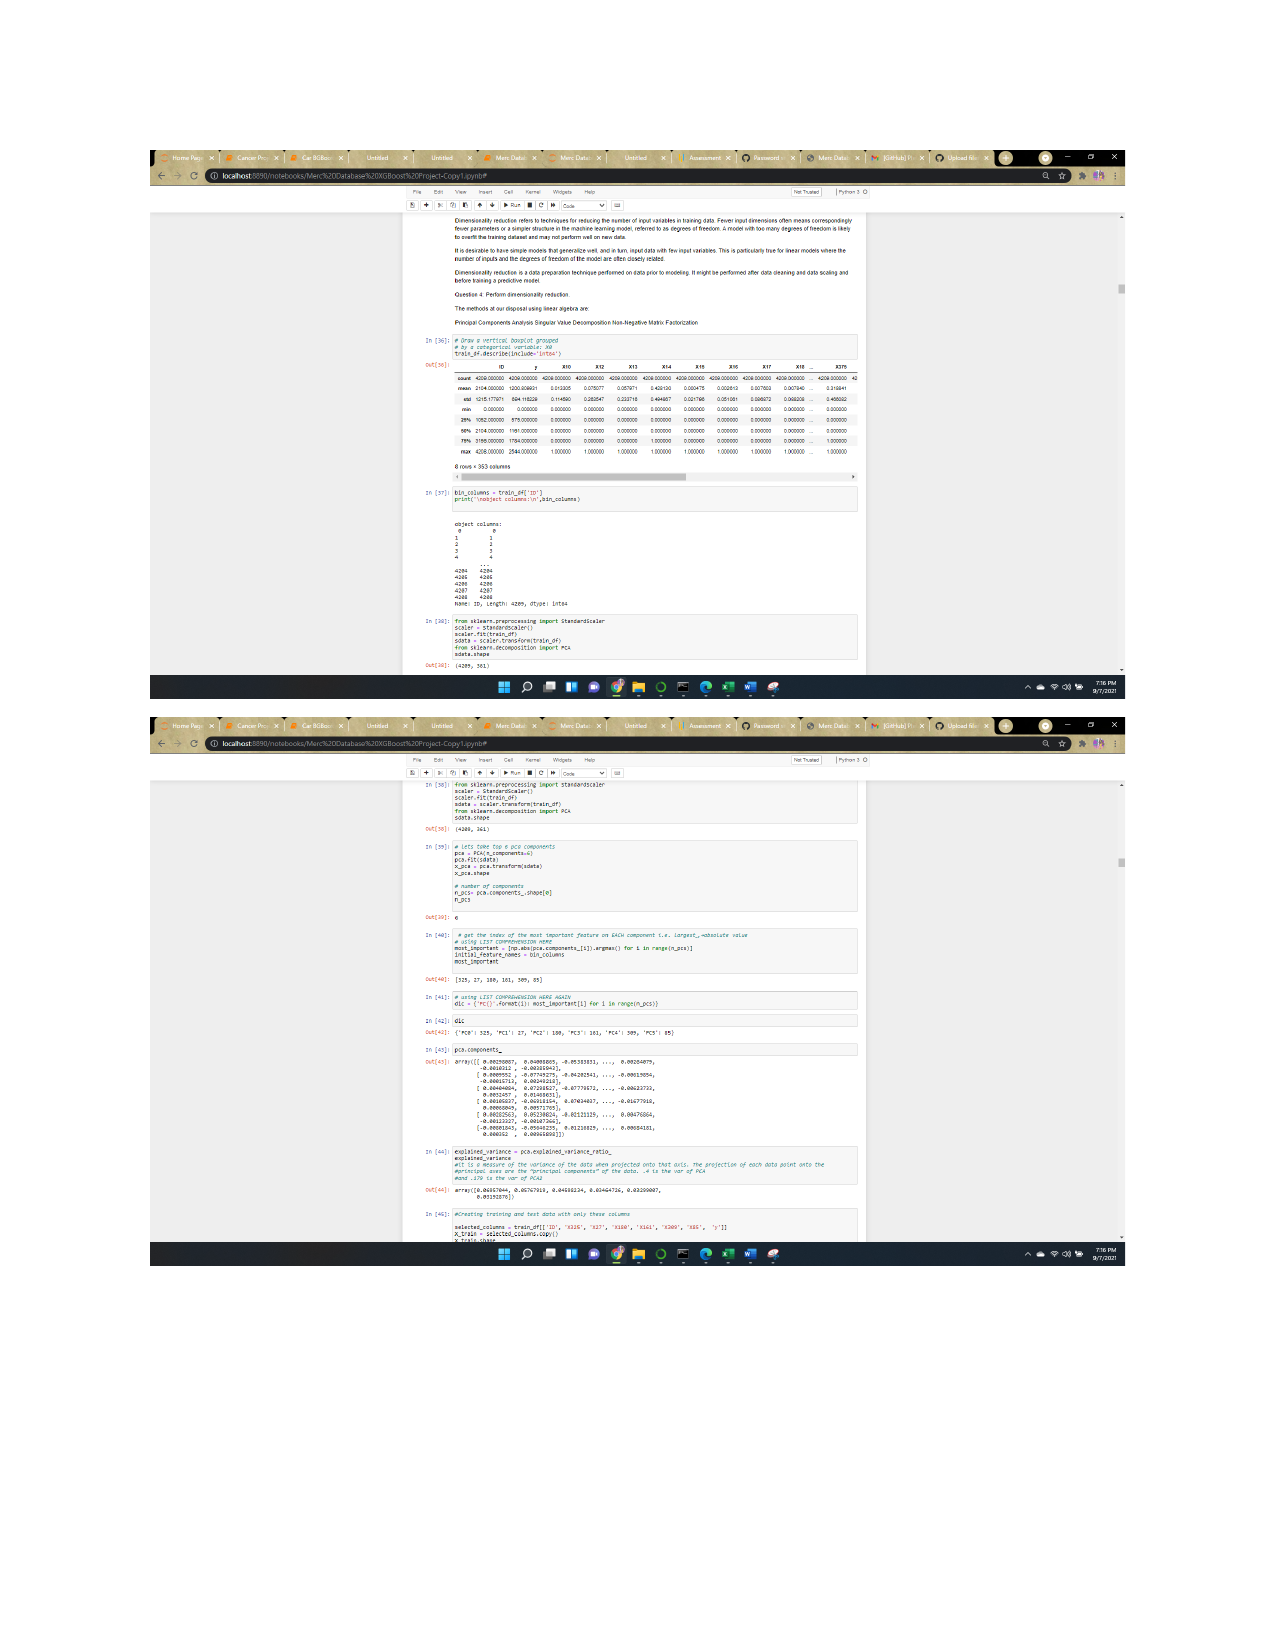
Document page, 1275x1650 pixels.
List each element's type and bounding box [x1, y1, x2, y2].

picture [150, 717, 1125, 1266]
picture [150, 150, 1125, 699]
